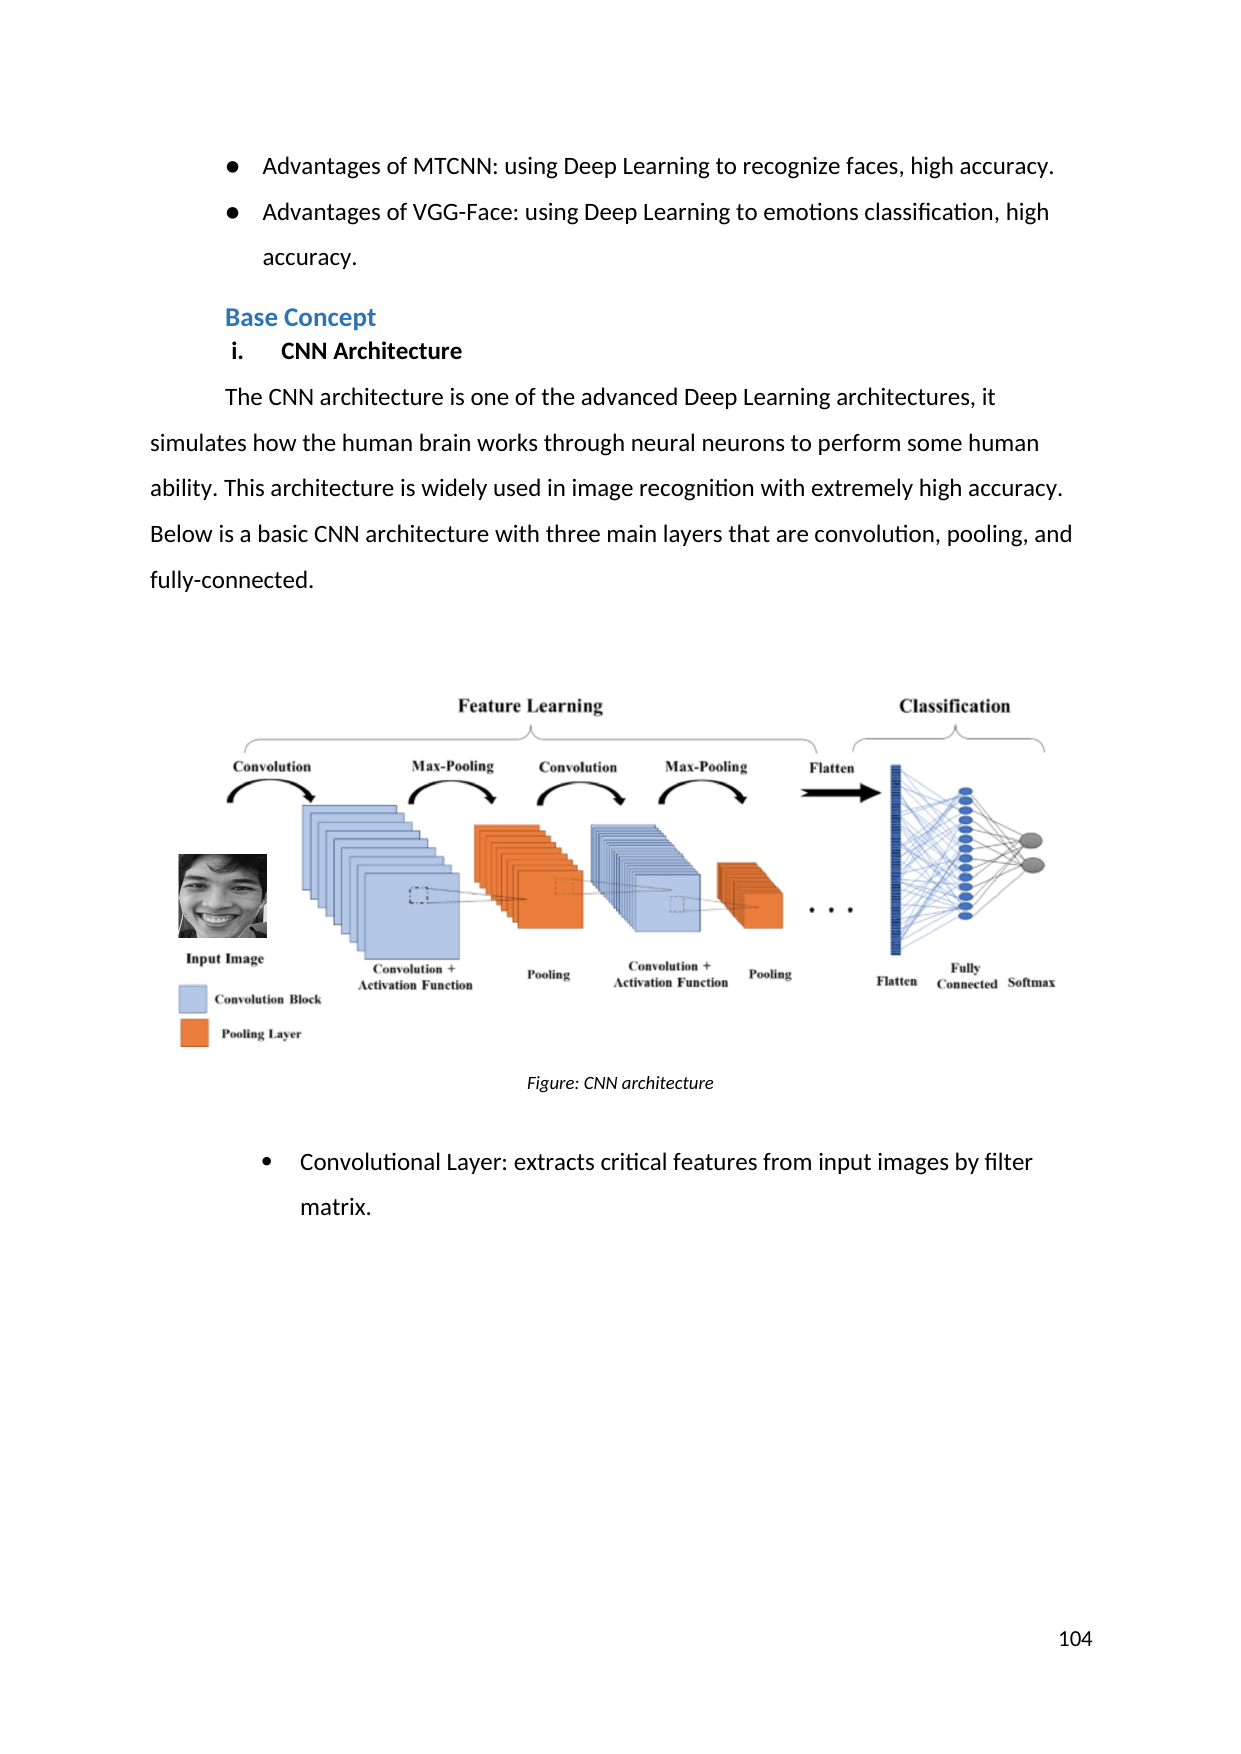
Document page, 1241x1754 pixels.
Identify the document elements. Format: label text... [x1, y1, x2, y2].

text Base Concept [150, 300, 1093, 333]
list Advantages of VGG-Face: using Deep Learning to emotions classification, high accuracy. [225, 196, 1093, 272]
text Figure: CNN architecture [150, 1071, 1093, 1094]
list Convolutional Layer: extracts critical features from input images by filter matrix. [262, 1146, 1093, 1222]
picture [150, 655, 1093, 1058]
list CNN Architecture [244, 335, 1093, 366]
text The CNN architecture is one of the advanced Deep Learning architectures, it simulates how the human brain works through neural neurons to perform some human ability. This architecture is widely used in image recognition with extremely high accuracy. Below is a basic CNN architecture with three main layers that are convolution, pooling, and fully-connected. [150, 381, 1093, 594]
list Advantages of MTCNN: using Deep Learning to recognize faces, high accuracy. [225, 150, 1093, 181]
